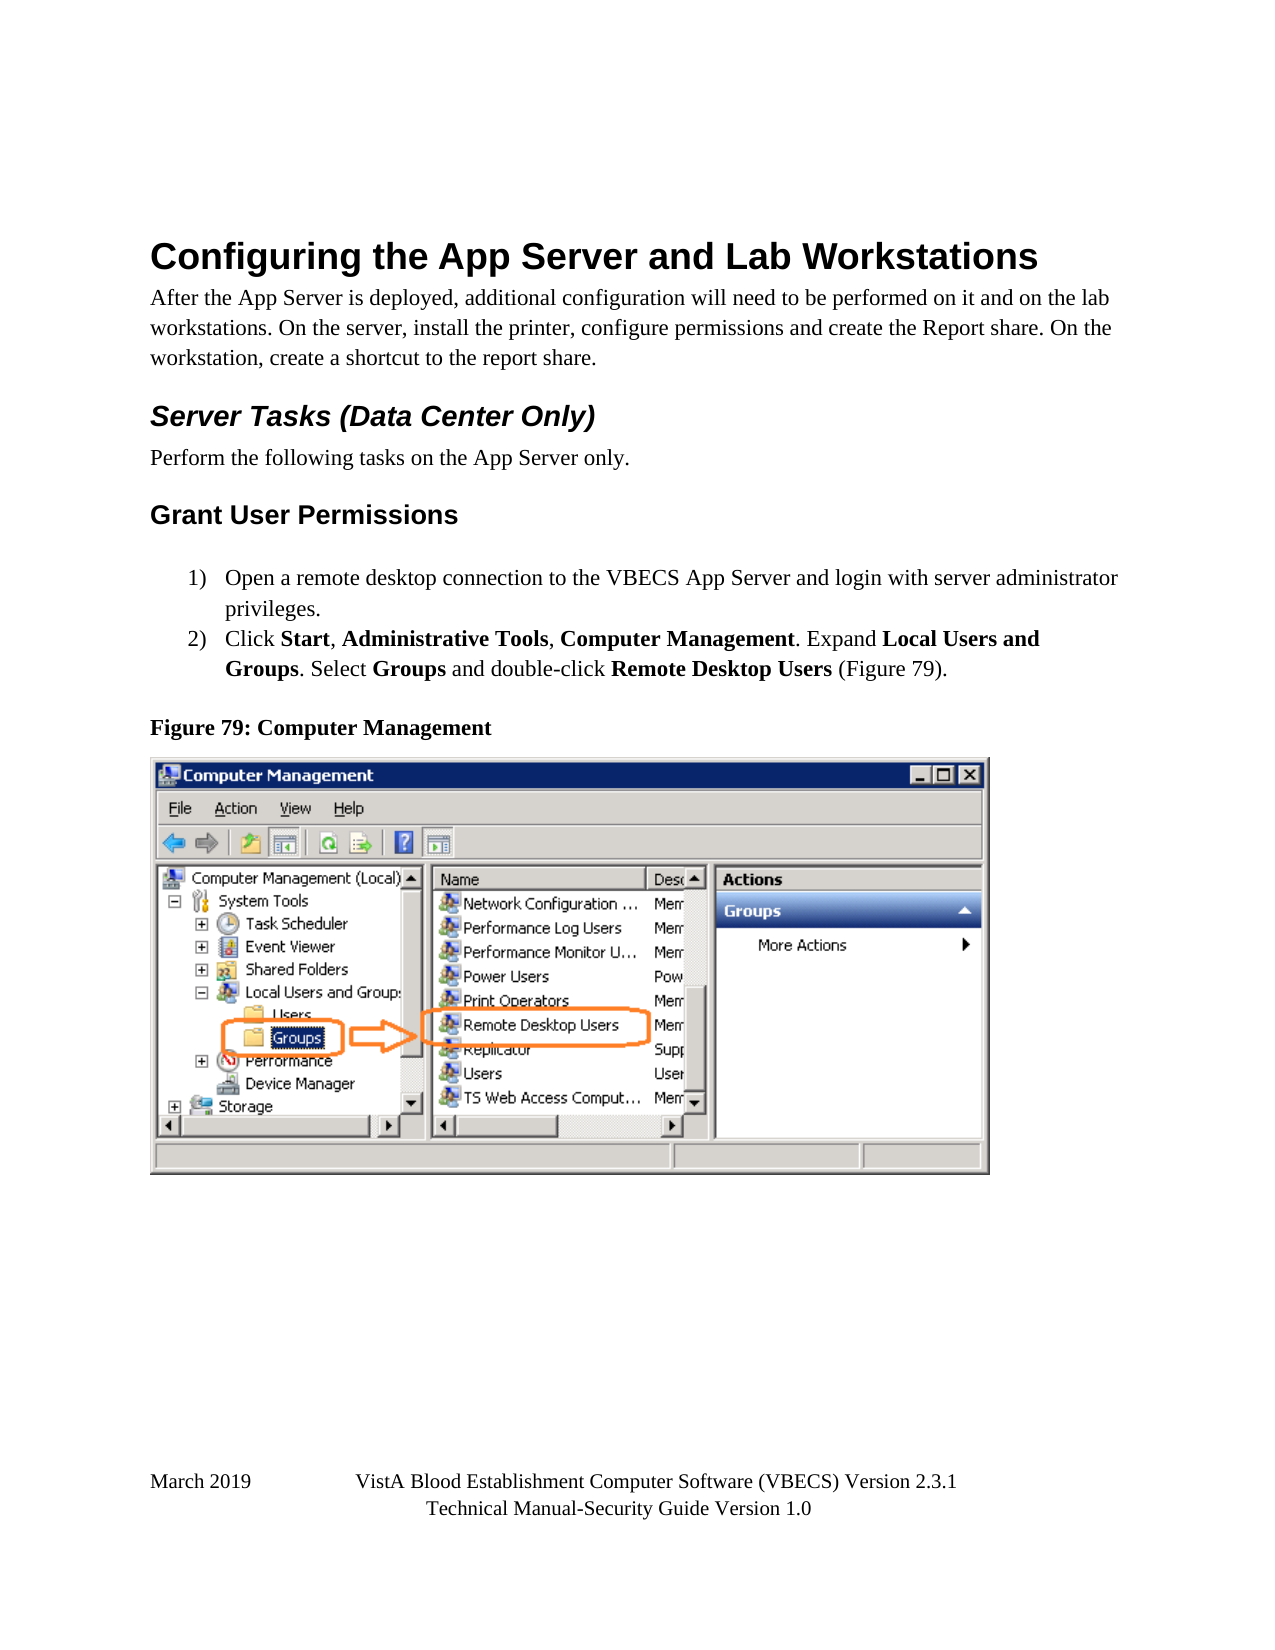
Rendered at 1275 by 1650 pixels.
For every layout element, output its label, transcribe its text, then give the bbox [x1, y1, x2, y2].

subtitle Server Tasks (Data Center Only) [150, 399, 1125, 433]
text After the App Server is deployed, additional configuration will need to be performed on it and on the lab workstations. On the server, install the printer, configure permissions and create the Report share. On the workstation, create a shortcut to the report share. [150, 284, 1125, 371]
subtitle Grant User Permissions [150, 499, 1125, 531]
text Configuring the App Server and Lab Workstations [150, 234, 1125, 277]
list Open a remote desktop connection to the VBECS App Server and login with server administrator privileges. [187, 564, 1125, 621]
text Perform the following tasks on the App Server only. [150, 444, 1125, 471]
picture [150, 757, 990, 1175]
